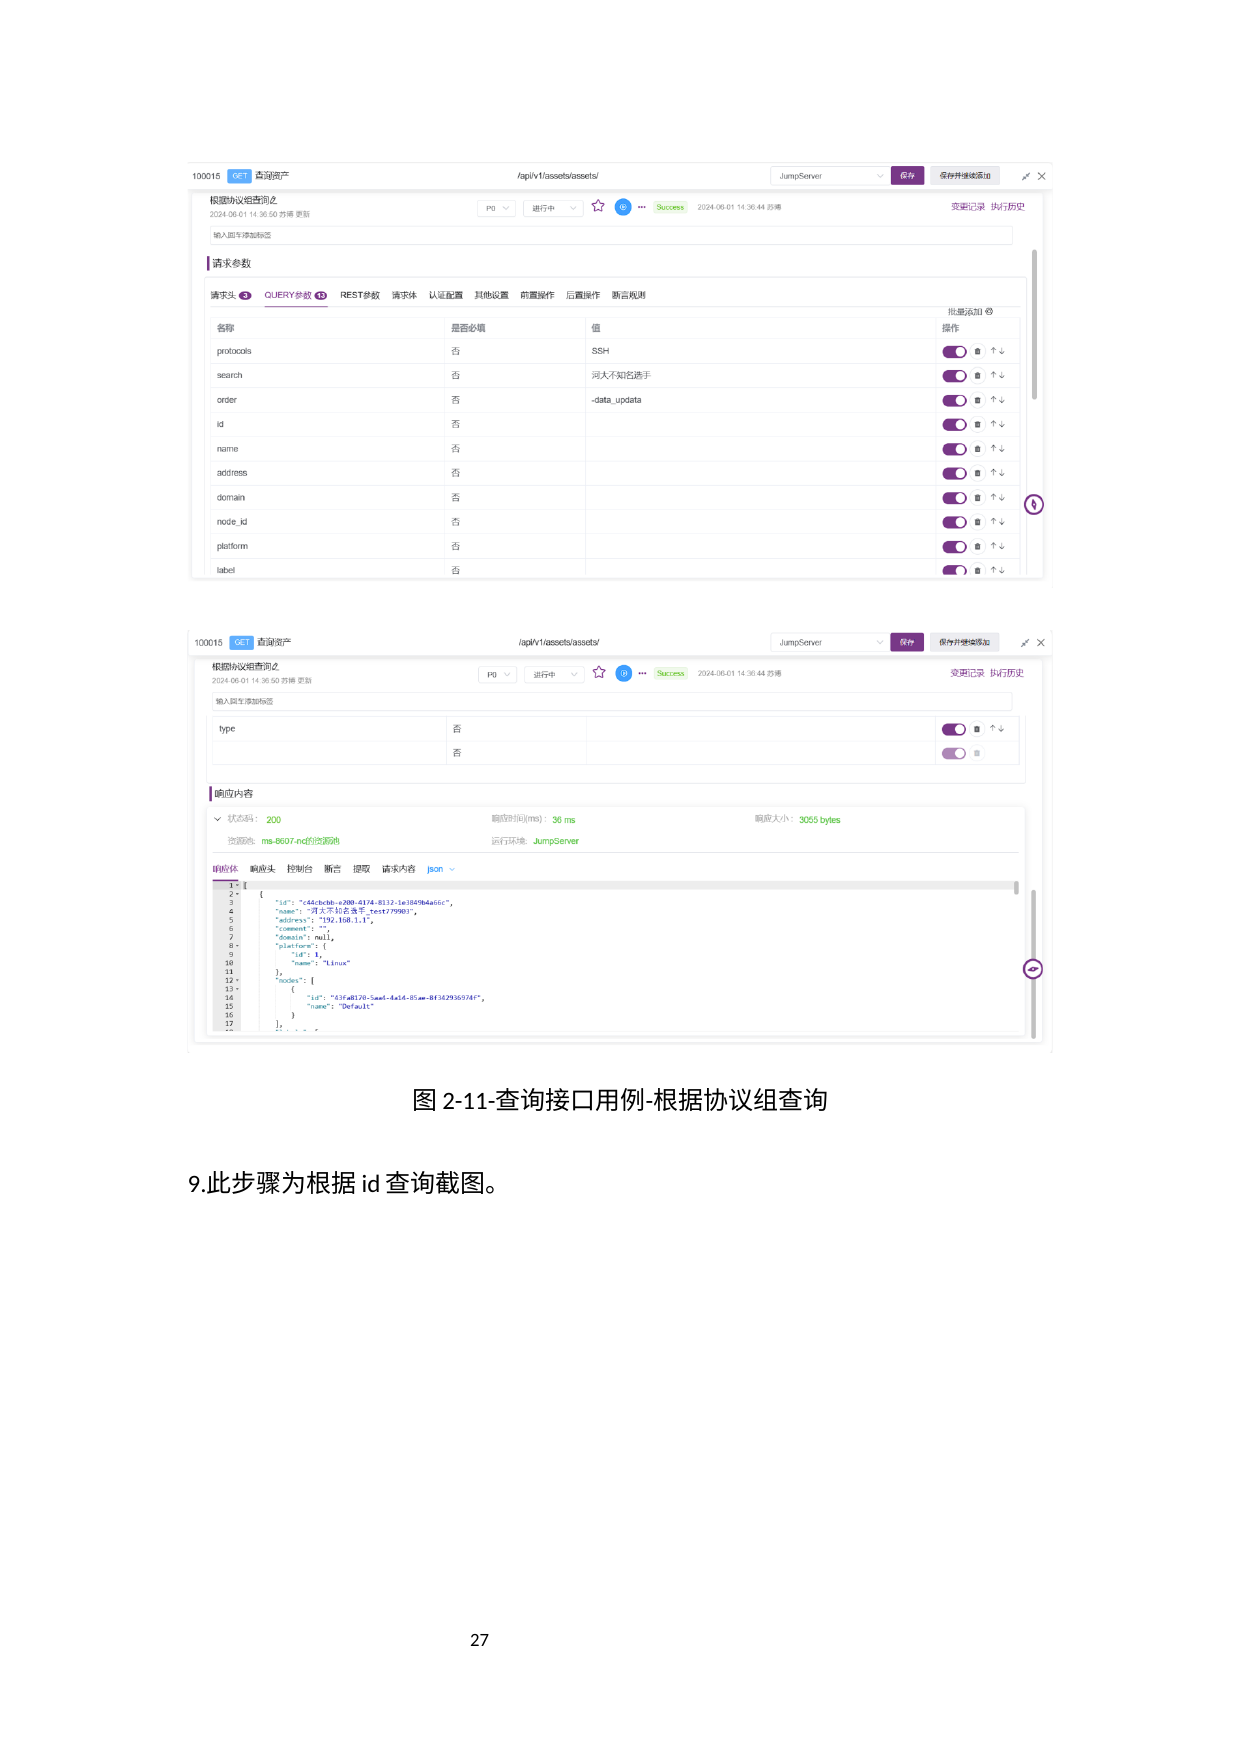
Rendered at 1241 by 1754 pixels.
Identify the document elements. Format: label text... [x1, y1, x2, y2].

text 9.此步骤为根据id查询截图。 [187, 1149, 1053, 1214]
picture [187, 630, 1053, 1053]
picture [187, 162, 1053, 588]
text 图2-11-查询接口用例-根据协议组查询 [187, 1066, 1053, 1131]
